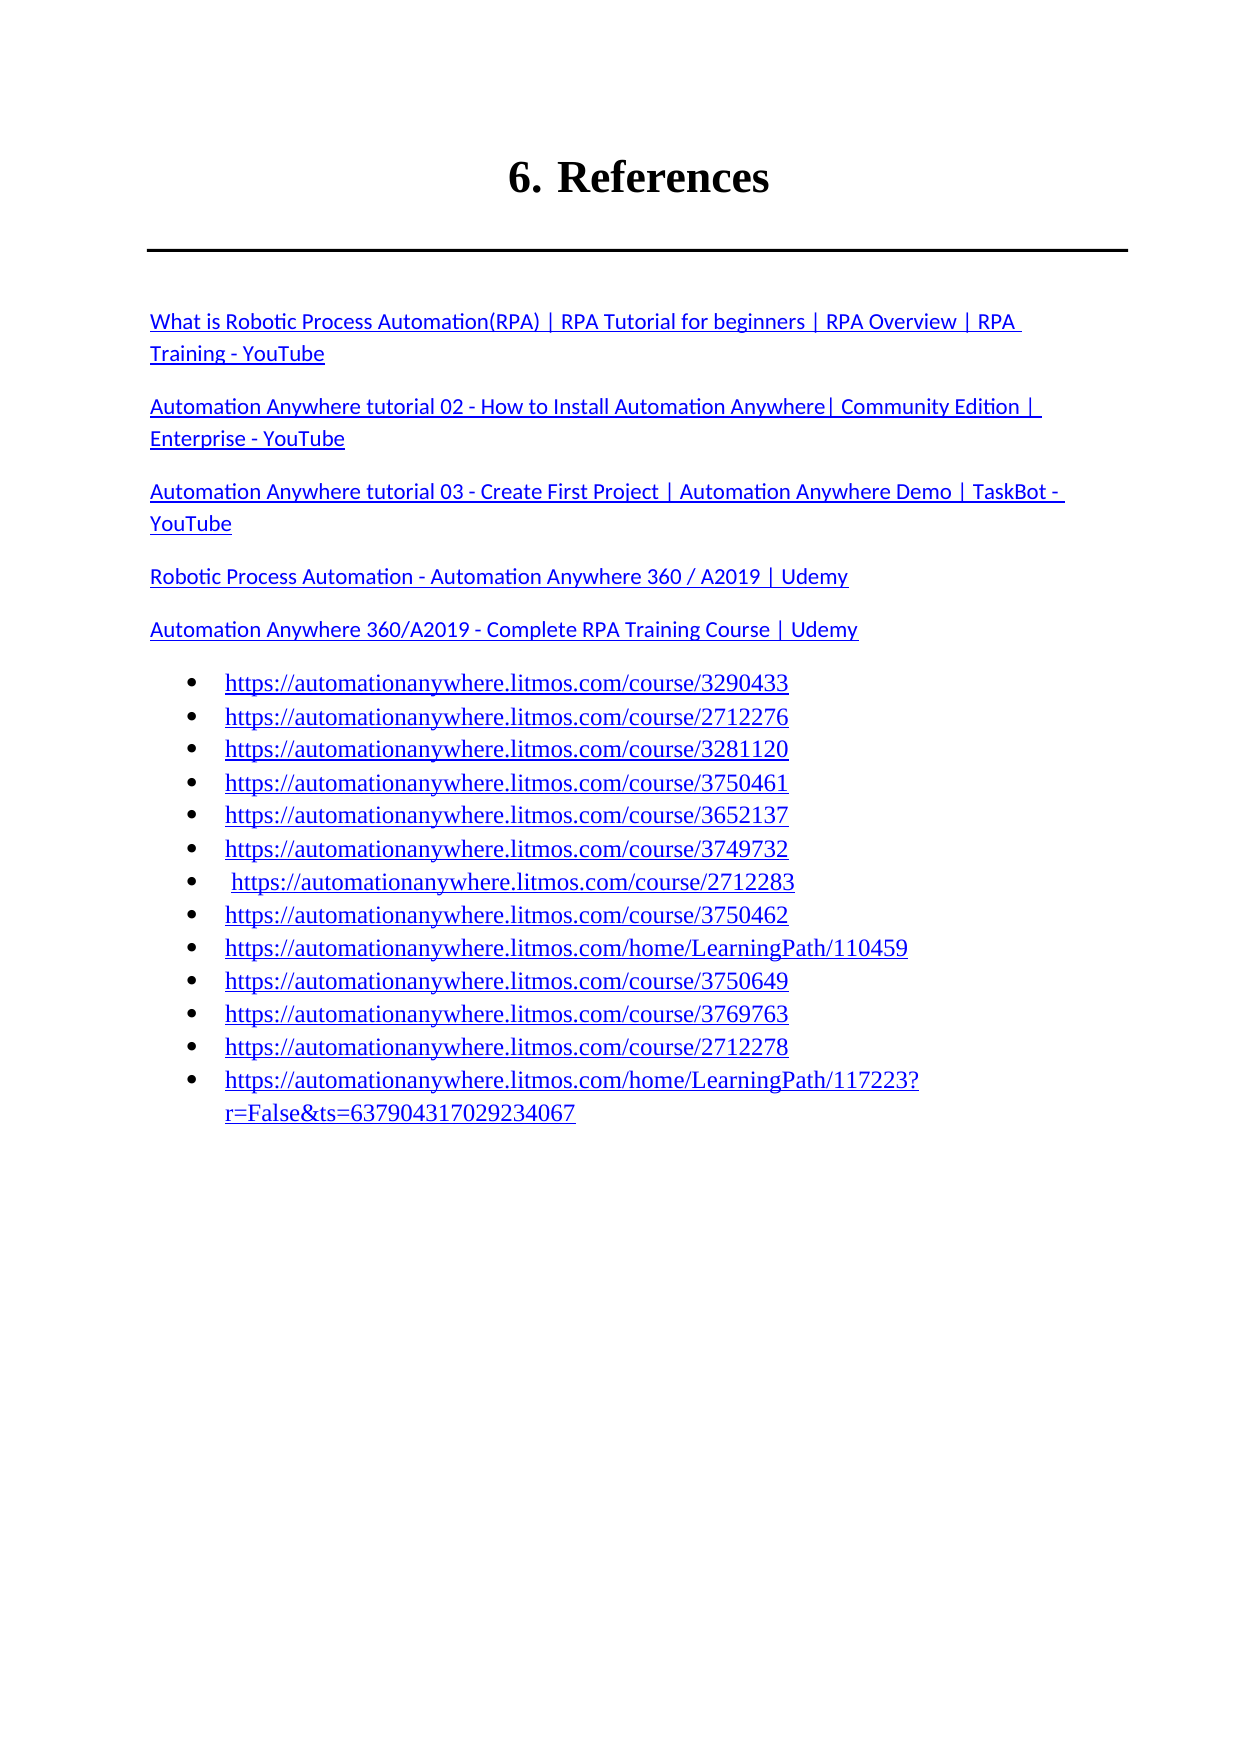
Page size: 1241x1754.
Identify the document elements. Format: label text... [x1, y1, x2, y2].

list https://automationanywhere.litmos.com/course/3769763 [187, 999, 1090, 1027]
list https://automationanywhere.litmos.com/course/3750462 [187, 900, 1090, 928]
list https://automationanywhere.litmos.com/home/LearningPath/117223?r=False&ts=637904317029234067 [187, 1065, 1090, 1127]
text Robotic Process Automation - Automation Anywhere 360 / A2019 | Udemy [150, 562, 1090, 591]
text Automation Anywhere tutorial 02 - How to Install Automation Anywhere| Community Edition | Enterprise - YouTube [150, 392, 1090, 452]
list https://automationanywhere.litmos.com/course/3281120 [187, 734, 1090, 763]
list https://automationanywhere.litmos.com/course/3750461 [187, 768, 1090, 796]
text What is Robotic Process Automation(RPA) | RPA Tutorial for beginners | RPA Overview | RPA Training - YouTube [150, 307, 1090, 367]
list https://automationanywhere.litmos.com/course/2712276 [187, 702, 1090, 730]
list https://automationanywhere.litmos.com/course/3652137 [187, 801, 1090, 829]
text Automation Anywhere 360/A2019 - Complete RPA Training Course | Udemy [150, 616, 1090, 643]
subtitle References [187, 150, 1090, 203]
text Automation Anywhere tutorial 03 - Create First Project | Automation Anywhere Demo | TaskBot - YouTube [150, 477, 1090, 537]
list https://automationanywhere.litmos.com/course/2712278 [187, 1032, 1090, 1061]
list https://automationanywhere.litmos.com/course/3749732 [187, 834, 1090, 862]
list https://automationanywhere.litmos.com/home/LearningPath/110459 [187, 933, 1090, 961]
list https://automationanywhere.litmos.com/course/2712283 [187, 867, 1090, 895]
list https://automationanywhere.litmos.com/course/3750649 [187, 966, 1090, 994]
list https://automationanywhere.litmos.com/course/3290433 [187, 668, 1090, 697]
